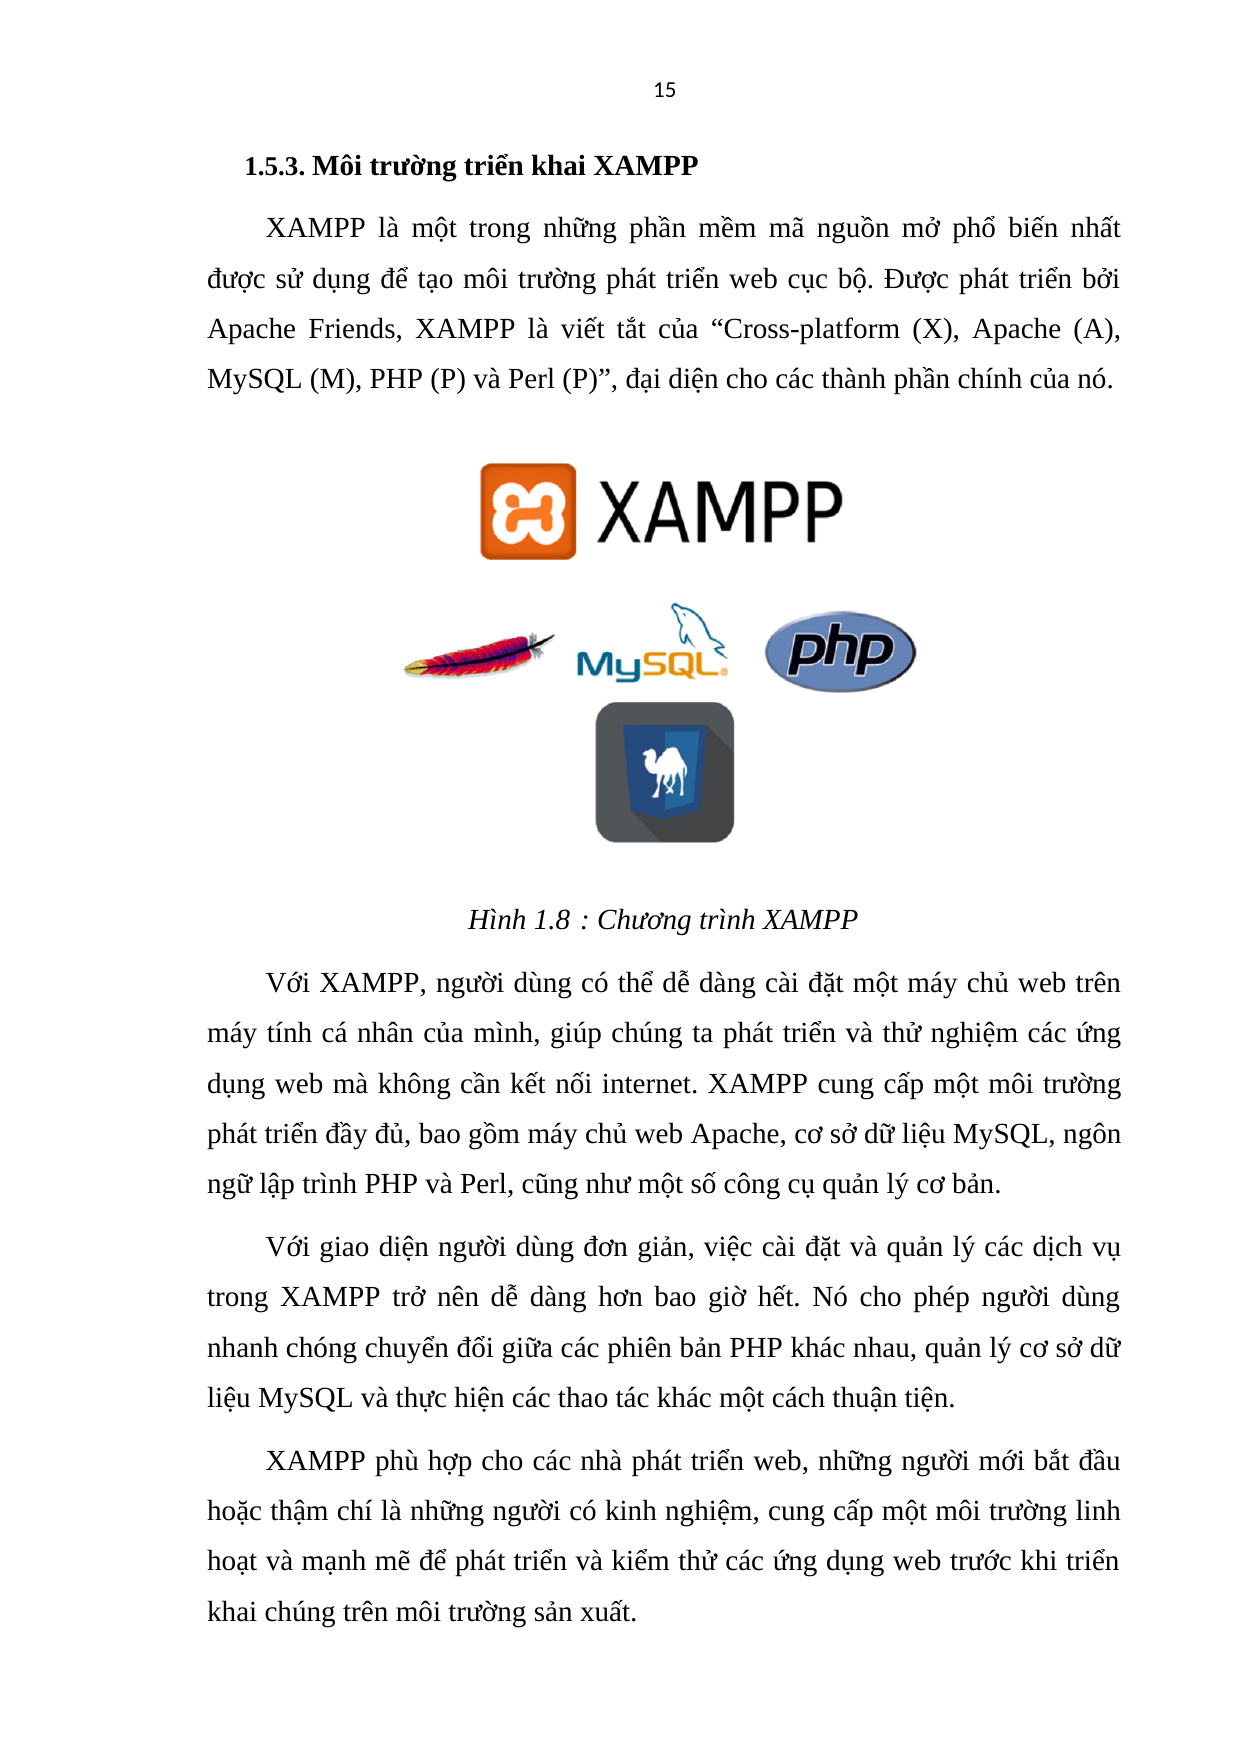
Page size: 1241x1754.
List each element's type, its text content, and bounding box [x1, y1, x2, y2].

text Với giao diện người dùng đơn giản, việc cài đặt và quản lý các dịch vụ trong XAMPP trở nên dễ dàng hơn bao giờ hết. Nó cho phép người dùng nhanh chóng chuyển đổi giữa các phiên bản PHP khác nhau, quản lý cơ sở dữ liệu MySQL và thực hiện các thao tác khác một cách thuận tiện. [207, 1229, 1122, 1414]
text Với XAMPP, người dùng có thể dễ dàng cài đặt một máy chủ web trên máy tính cá nhân của mình, giúp chúng ta phát triển và thử nghiệm các ứng dụng web mà không cần kết nối internet. XAMPP cung cấp một môi trường phát triển đầy đủ, bao gồm máy chủ web Apache, cơ sở dữ liệu MySQL, ngôn ngữ lập trình PHP và Perl, cũng như một số công cụ quản lý cơ bản. [207, 965, 1122, 1200]
subtitle Môi trường triển khai XAMPP [237, 148, 1122, 181]
text XAMPP là một trong những phần mềm mã nguồn mở phổ biến nhất được sử dụng để tạo môi trường phát triển web cục bộ. Được phát triển bởi Apache Friends, XAMPP là viết tắt của “Cross-platform (X), Apache (A), MySQL (M), PHP (P) và Perl (P)”, đại diện cho các thành phần chính của nó. [207, 211, 1122, 395]
text Hình 1.8 : Chương trình XAMPP [207, 902, 1122, 936]
text XAMPP phù hợp cho các nhà phát triển web, những người mới bắt đầu hoặc thậm chí là những người có kinh nghiệm, cung cấp một môi trường linh hoạt và mạnh mẽ để phát triển và kiểm thử các ứng dụng web trước khi triển khai chúng trên môi trường sản xuất. [207, 1443, 1122, 1627]
